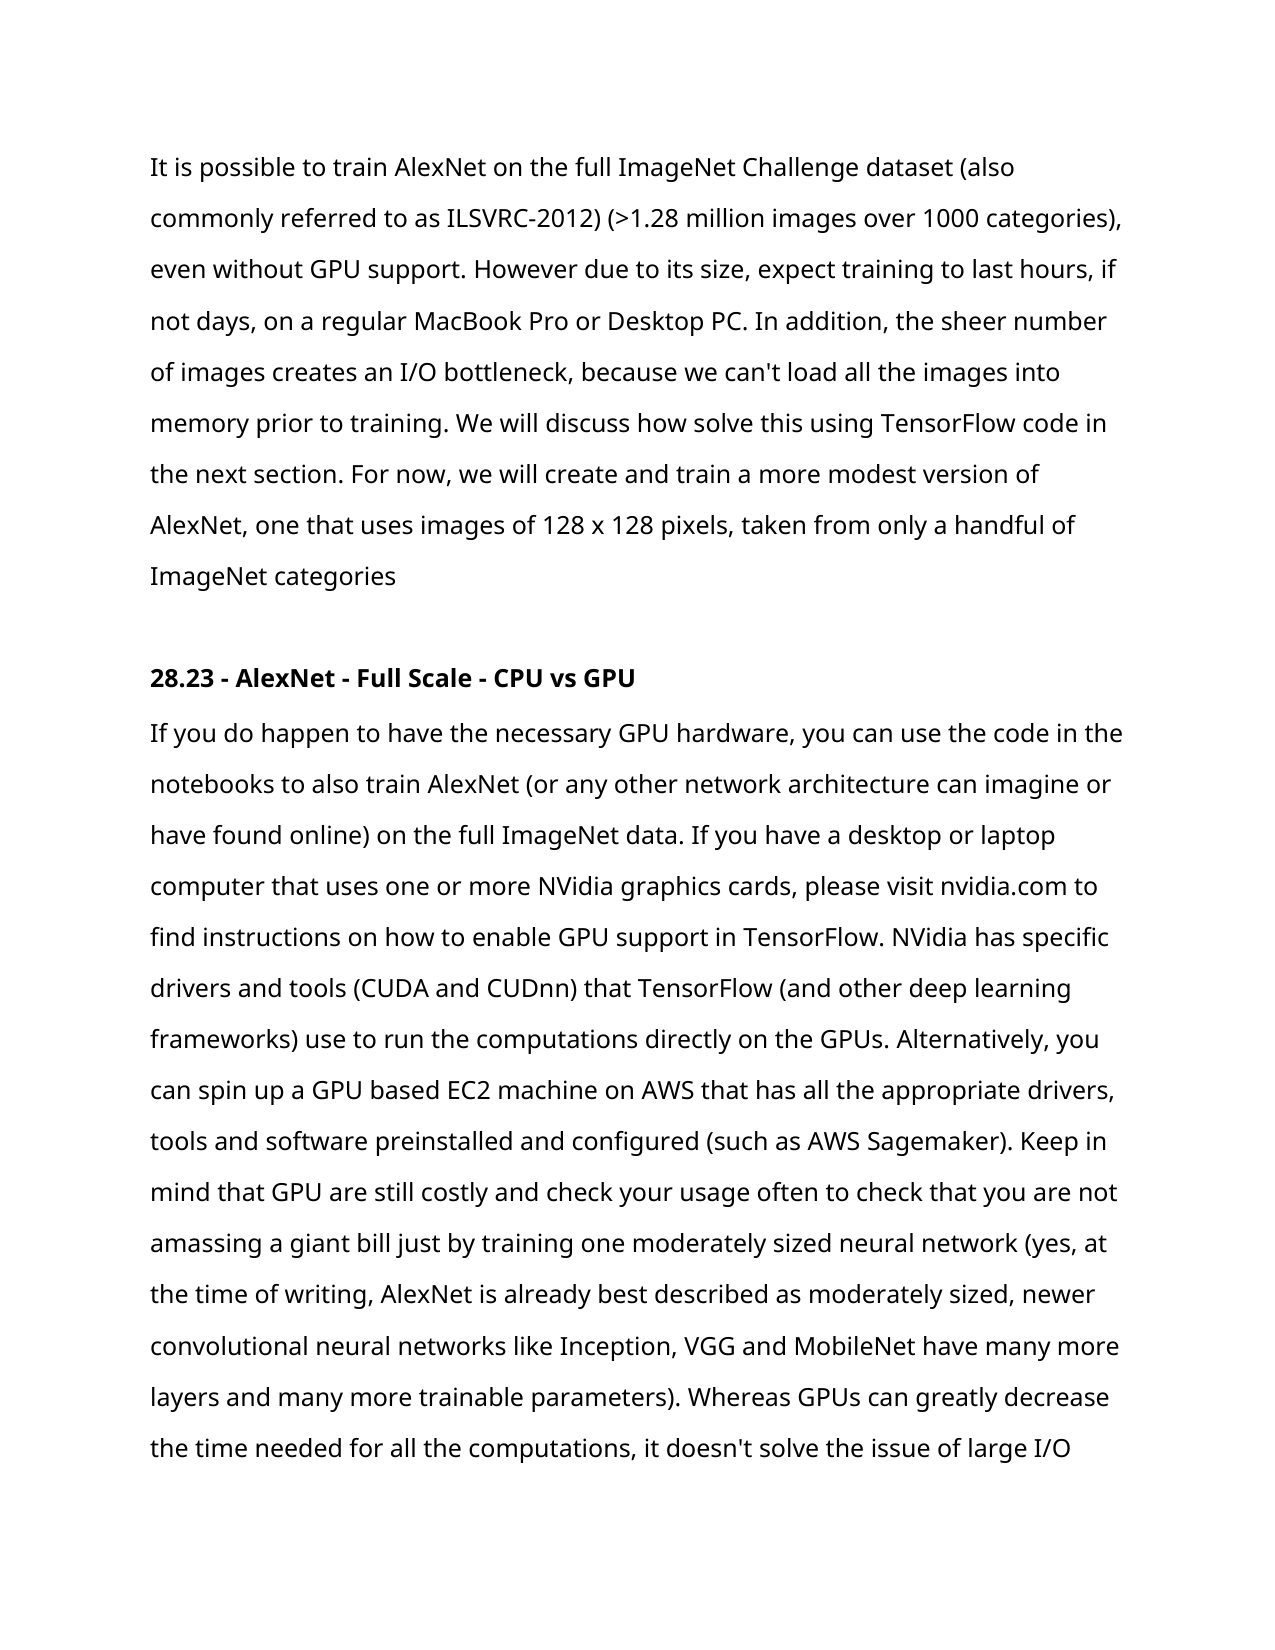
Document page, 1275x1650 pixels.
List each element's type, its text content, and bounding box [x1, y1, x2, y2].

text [150, 716, 1125, 1464]
subtitle 28.23 - AlexNet - Full Scale - CPU vs GPU [150, 660, 1125, 694]
text It is possible to train AlexNet on the full ImageNet Challenge dataset (also commonly referred to as ILSVRC-2012) (>1.28 million images over 1000 categories), even without GPU support. However due to its size, expect training to last hours, if not days, on a regular MacBook Pro or Desktop PC. In addition, the sheer number of images creates an I/O bottleneck, because we can't load all the images into memory prior to training. We will discuss how solve this using TensorFlow code in the next section. For now, we will create and train a more modest version of AlexNet, one that uses images of 128 x 128 pixels, taken from only a handful of ImageNet categories [150, 150, 1125, 592]
